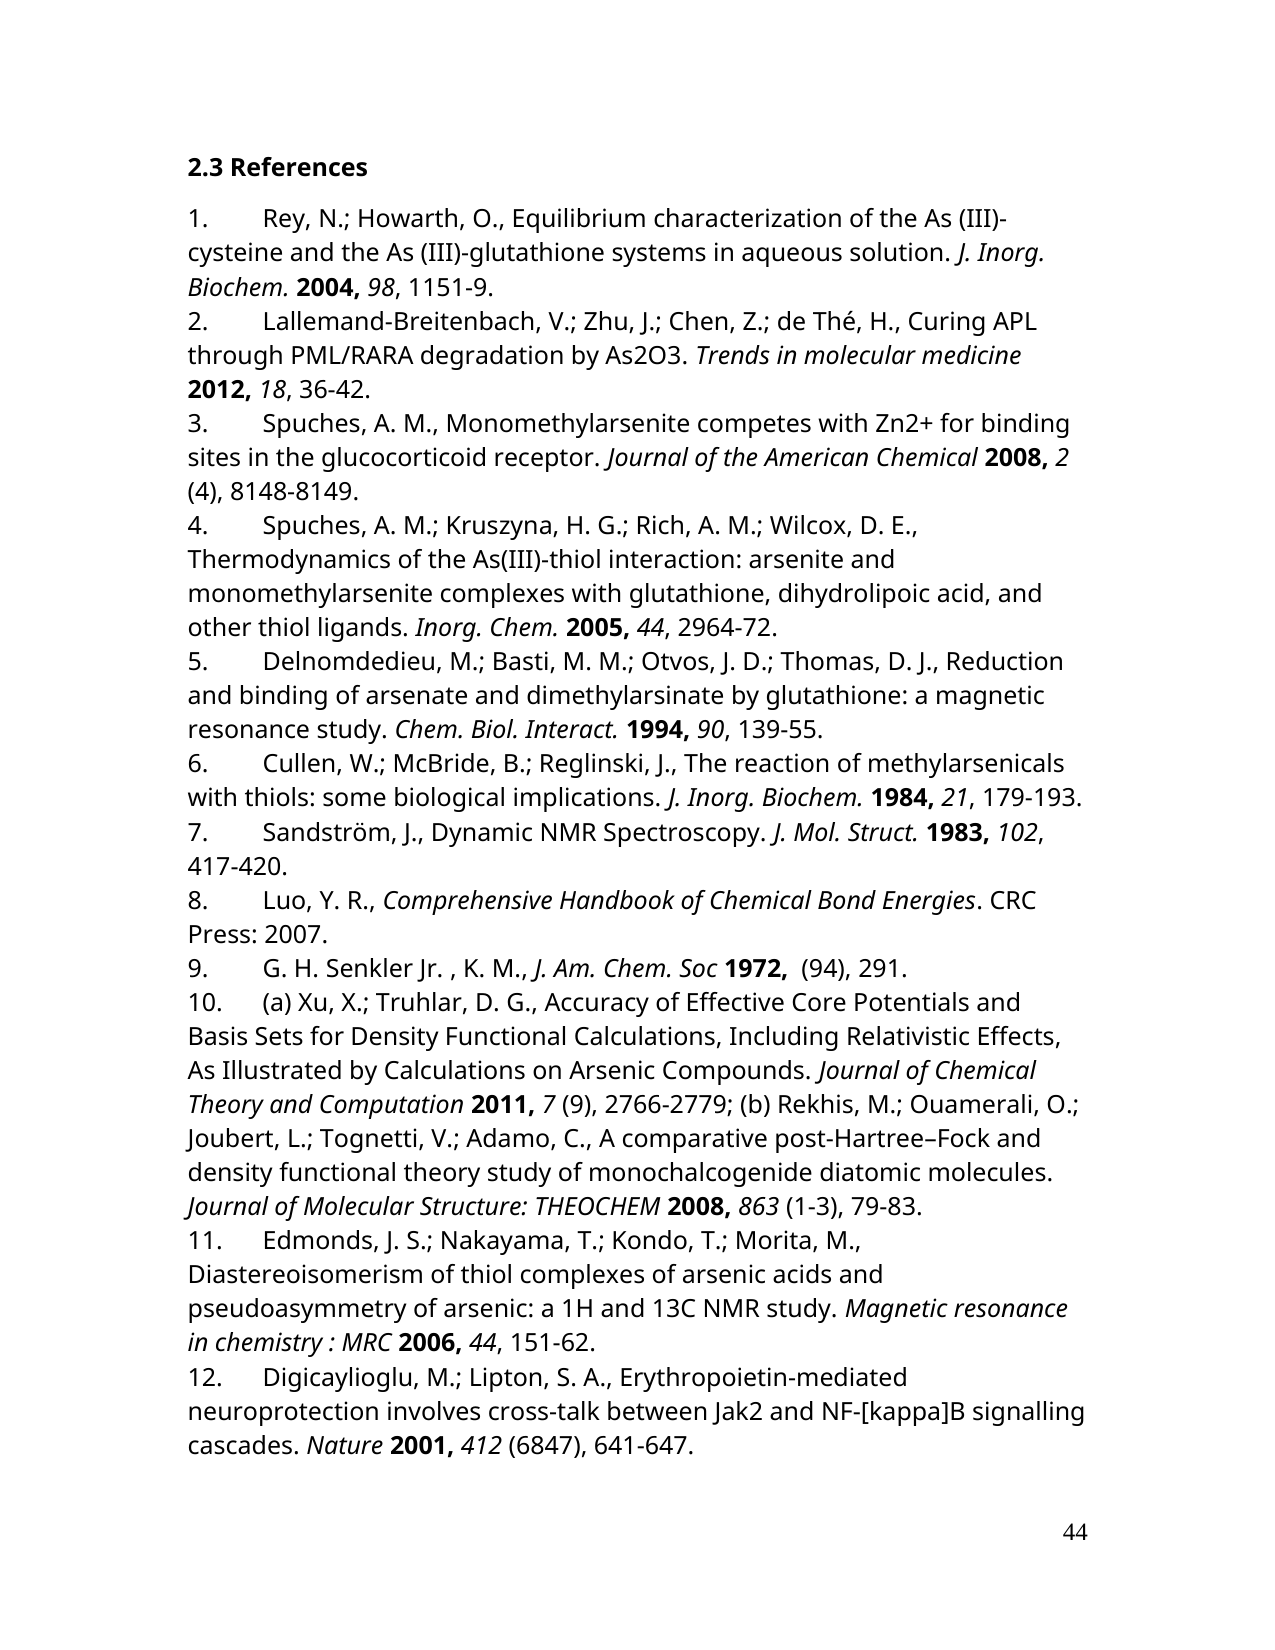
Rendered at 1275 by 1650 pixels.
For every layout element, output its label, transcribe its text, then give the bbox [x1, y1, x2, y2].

text 3. Spuches, A. M., Monomethylarsenite competes with Zn2+ for binding sites in the glucocorticoid receptor. Journal of the American Chemical 2008, 2 (4), 8148-8149. [187, 405, 1087, 508]
text 2. Lallemand-Breitenbach, V.; Zhu, J.; Chen, Z.; de Thé, H., Curing APL through PML/RARA degradation by As2O3. Trends in molecular medicine 2012, 18, 36-42. [187, 303, 1087, 405]
text 5. Delnomdedieu, M.; Basti, M. M.; Otvos, J. D.; Thomas, D. J., Reduction and binding of arsenate and dimethylarsinate by glutathione: a magnetic resonance study. Chem. Biol. Interact. 1994, 90, 139-55. [187, 644, 1087, 746]
subtitle 2.3 References [187, 150, 1087, 184]
text 1. Rey, N.; Howarth, O., Equilibrium characterization of the As (III)-cysteine and the As (III)-glutathione systems in aqueous solution. J. Inorg. Biochem. 2004, 98, 1151-9. [187, 201, 1087, 303]
text 9. G. H. Senkler Jr. , K. M., J. Am. Chem. Soc 1972, (94), 291. [187, 950, 1087, 984]
text 8. Luo, Y. R., Comprehensive Handbook of Chemical Bond Energies. CRC Press: 2007. [187, 882, 1087, 950]
text 11. Edmonds, J. S.; Nakayama, T.; Kondo, T.; Morita, M., Diastereoisomerism of thiol complexes of arsenic acids and pseudoasymmetry of arsenic: a 1H and 13C NMR study. Magnetic resonance in chemistry : MRC 2006, 44, 151-62. [187, 1223, 1087, 1359]
text 10. (a) Xu, X.; Truhlar, D. G., Accuracy of Effective Core Potentials and Basis Sets for Density Functional Calculations, Including Relativistic Effects, As Illustrated by Calculations on Arsenic Compounds. Journal of Chemical Theory and Computation 2011, 7 (9), 2766-2779; (b) Rekhis, M.; Ouamerali, O.; Joubert, L.; Tognetti, V.; Adamo, C., A comparative post-Hartree–Fock and density functional theory study of monochalcogenide diatomic molecules. Journal of Molecular Structure: THEOCHEM 2008, 863 (1-3), 79-83. [187, 984, 1087, 1223]
text 6. Cullen, W.; McBride, B.; Reglinski, J., The reaction of methylarsenicals with thiols: some biological implications. J. Inorg. Biochem. 1984, 21, 179-193. [187, 746, 1087, 814]
text 12. Digicaylioglu, M.; Lipton, S. A., Erythropoietin-mediated neuroprotection involves cross-talk between Jak2 and NF-[kappa]B signalling cascades. Nature 2001, 412 (6847), 641-647. [187, 1359, 1087, 1461]
text 7. Sandström, J., Dynamic NMR Spectroscopy. J. Mol. Struct. 1983, 102, 417-420. [187, 814, 1087, 882]
text 4. Spuches, A. M.; Kruszyna, H. G.; Rich, A. M.; Wilcox, D. E., Thermodynamics of the As(III)-thiol interaction: arsenite and monomethylarsenite complexes with glutathione, dihydrolipoic acid, and other thiol ligands. Inorg. Chem. 2005, 44, 2964-72. [187, 508, 1087, 644]
